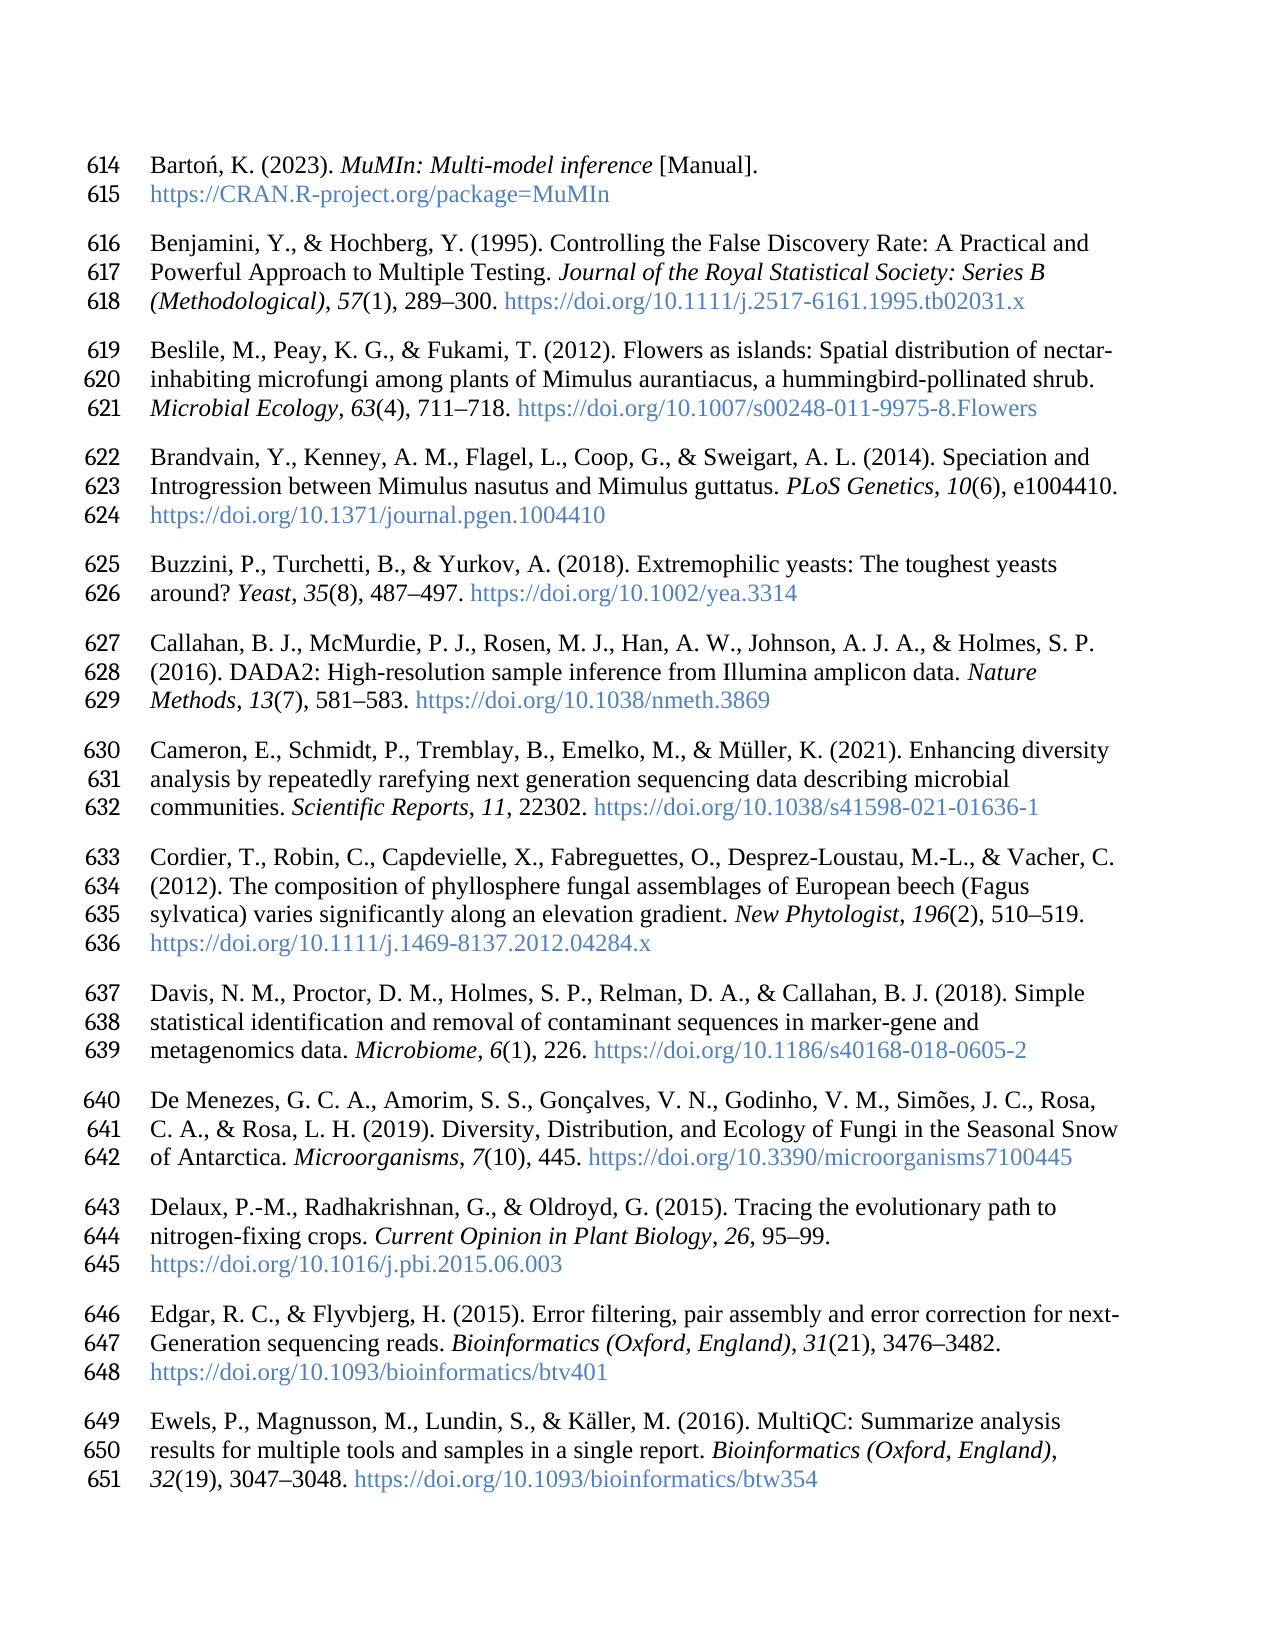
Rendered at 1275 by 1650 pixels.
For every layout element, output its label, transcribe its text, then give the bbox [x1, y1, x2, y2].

text Cameron, E., Schmidt, P., Tremblay, B., Emelko, M., & Müller, K. (2021). Enhancing diversity analysis by repeatedly rarefying next generation sequencing data describing microbial communities. Scientific Reports, 11, 22302. https://doi.org/10.1038/s41598-021-01636-1 [150, 735, 1125, 821]
text Davis, N. M., Proctor, D. M., Holmes, S. P., Relman, D. A., & Callahan, B. J. (2018). Simple statistical identification and removal of contaminant sequences in marker-gene and metagenomics data. Microbiome, 6(1), 226. https://doi.org/10.1186/s40168-018-0605-2 [150, 978, 1125, 1064]
text Callahan, B. J., McMurdie, P. J., Rosen, M. J., Han, A. W., Johnson, A. J. A., & Holmes, S. P. (2016). DADA2: High-resolution sample inference from Illumina amplicon data. Nature Methods, 13(7), 581–583. https://doi.org/10.1038/nmeth.3869 [150, 628, 1125, 714]
text Buzzini, P., Turchetti, B., & Yurkov, A. (2018). Extremophilic yeasts: The toughest yeasts around? Yeast, 35(8), 487–497. https://doi.org/10.1002/yea.3314 [150, 549, 1125, 607]
text Delaux, P.-M., Radhakrishnan, G., & Oldroyd, G. (2015). Tracing the evolutionary path to nitrogen-fixing crops. Current Opinion in Plant Biology, 26, 95–99. https://doi.org/10.1016/j.pbi.2015.06.003 [150, 1192, 1125, 1278]
text De Menezes, G. C. A., Amorim, S. S., Gonçalves, V. N., Godinho, V. M., Simões, J. C., Rosa, C. A., & Rosa, L. H. (2019). Diversity, Distribution, and Ecology of Fungi in the Seasonal Snow of Antarctica. Microorganisms, 7(10), 445. https://doi.org/10.3390/microorganisms7100445 [150, 1085, 1125, 1171]
text Bartoń, K. (2023). MuMIn: Multi-model inference [Manual]. https://CRAN.R-project.org/package=MuMIn [150, 150, 1125, 207]
text Beslile, M., Peay, K. G., & Fukami, T. (2012). Flowers as islands: Spatial distribution of nectar-inhabiting microfungi among plants of Mimulus aurantiacus, a hummingbird-pollinated shrub. Microbial Ecology, 63(4), 711–718. https://doi.org/10.1007/s00248-011-9975-8.Flowers [150, 335, 1125, 422]
text Benjamini, Y., & Hochberg, Y. (1995). Controlling the False Discovery Rate: A Practical and Powerful Approach to Multiple Testing. Journal of the Royal Statistical Society: Series B (Methodological), 57(1), 289–300. https://doi.org/10.1111/j.2517-6161.1995.tb02031.x [150, 228, 1125, 314]
text Ewels, P., Magnusson, M., Lundin, S., & Käller, M. (2016). MultiQC: Summarize analysis results for multiple tools and samples in a single report. Bioinformatics (Oxford, England), 32(19), 3047–3048. https://doi.org/10.1093/bioinformatics/btw354 [150, 1406, 1125, 1492]
text Cordier, T., Robin, C., Capdevielle, X., Fabreguettes, O., Desprez-Loustau, M.-L., & Vacher, C. (2012). The composition of phyllosphere fungal assemblages of European beech (Fagus sylvatica) varies significantly along an elevation gradient. New Phytologist, 196(2), 510–519. https://doi.org/10.1111/j.1469-8137.2012.04284.x [150, 842, 1125, 957]
text Edgar, R. C., & Flyvbjerg, H. (2015). Error filtering, pair assembly and error correction for next-Generation sequencing reads. Bioinformatics (Oxford, England), 31(21), 3476–3482. https://doi.org/10.1093/bioinformatics/btv401 [150, 1299, 1125, 1385]
text Brandvain, Y., Kenney, A. M., Flagel, L., Coop, G., & Sweigart, A. L. (2014). Speciation and Introgression between Mimulus nasutus and Mimulus guttatus. PLoS Genetics, 10(6), e1004410. https://doi.org/10.1371/journal.pgen.1004410 [150, 442, 1125, 529]
